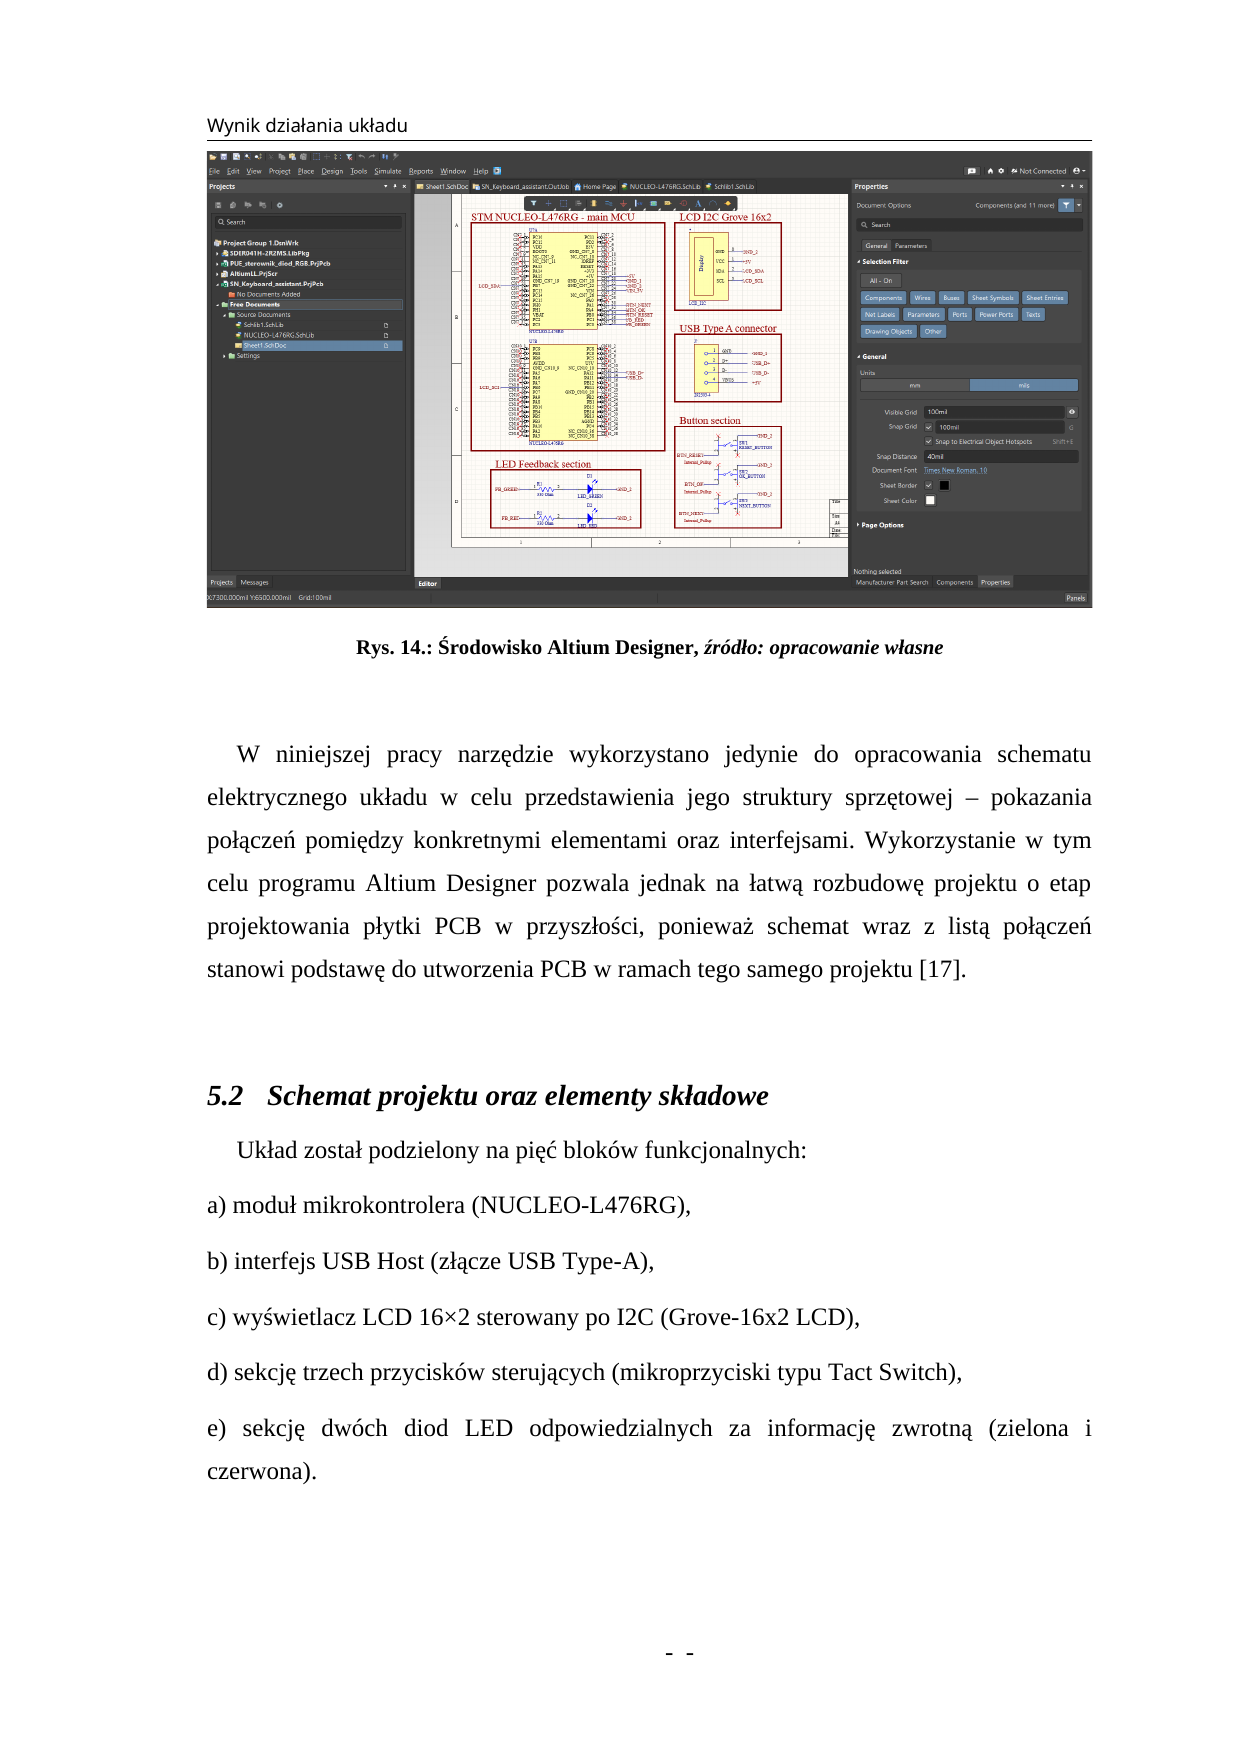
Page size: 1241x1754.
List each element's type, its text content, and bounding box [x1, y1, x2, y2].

subtitle Schemat projektu oraz elementy składowe [207, 1078, 1092, 1112]
text c) wyświetlacz LCD 16×2 sterowany po I2C (Grove-16x2 LCD), [207, 1302, 1092, 1330]
text d) sekcję trzech przycisków sterujących (mikroprzyciski typu Tact Switch), [207, 1357, 1092, 1386]
text b) interfejs USB Host (złącze USB Type-A), [207, 1246, 1092, 1275]
picture [206, 151, 1093, 608]
text W niniejszej pracy narzędzie wykorzystano jedynie do opracowania schematu elektrycznego układu w celu przedstawienia jego struktury sprzętowej – pokazania połączeń pomiędzy konkretnymi elementami oraz interfejsami. Wykorzystanie w tym celu programu Altium Designer pozwala jednak na łatwą rozbudowę projektu o etap projektowania płytki PCB w przyszłości, ponieważ schemat wraz z listą połączeń stanowi podstawę do utworzenia PCB w ramach tego samego projektu [17]. [207, 739, 1092, 983]
text Układ został podzielony na pięć bloków funkcjonalnych: [207, 1135, 1092, 1163]
text e) sekcję dwóch diod LED odpowiedzialnych za informację zwrotną (zielona i czerwona). [207, 1413, 1092, 1485]
text a) moduł mikrokontrolera (NUCLEO-L476RG), [207, 1190, 1092, 1219]
